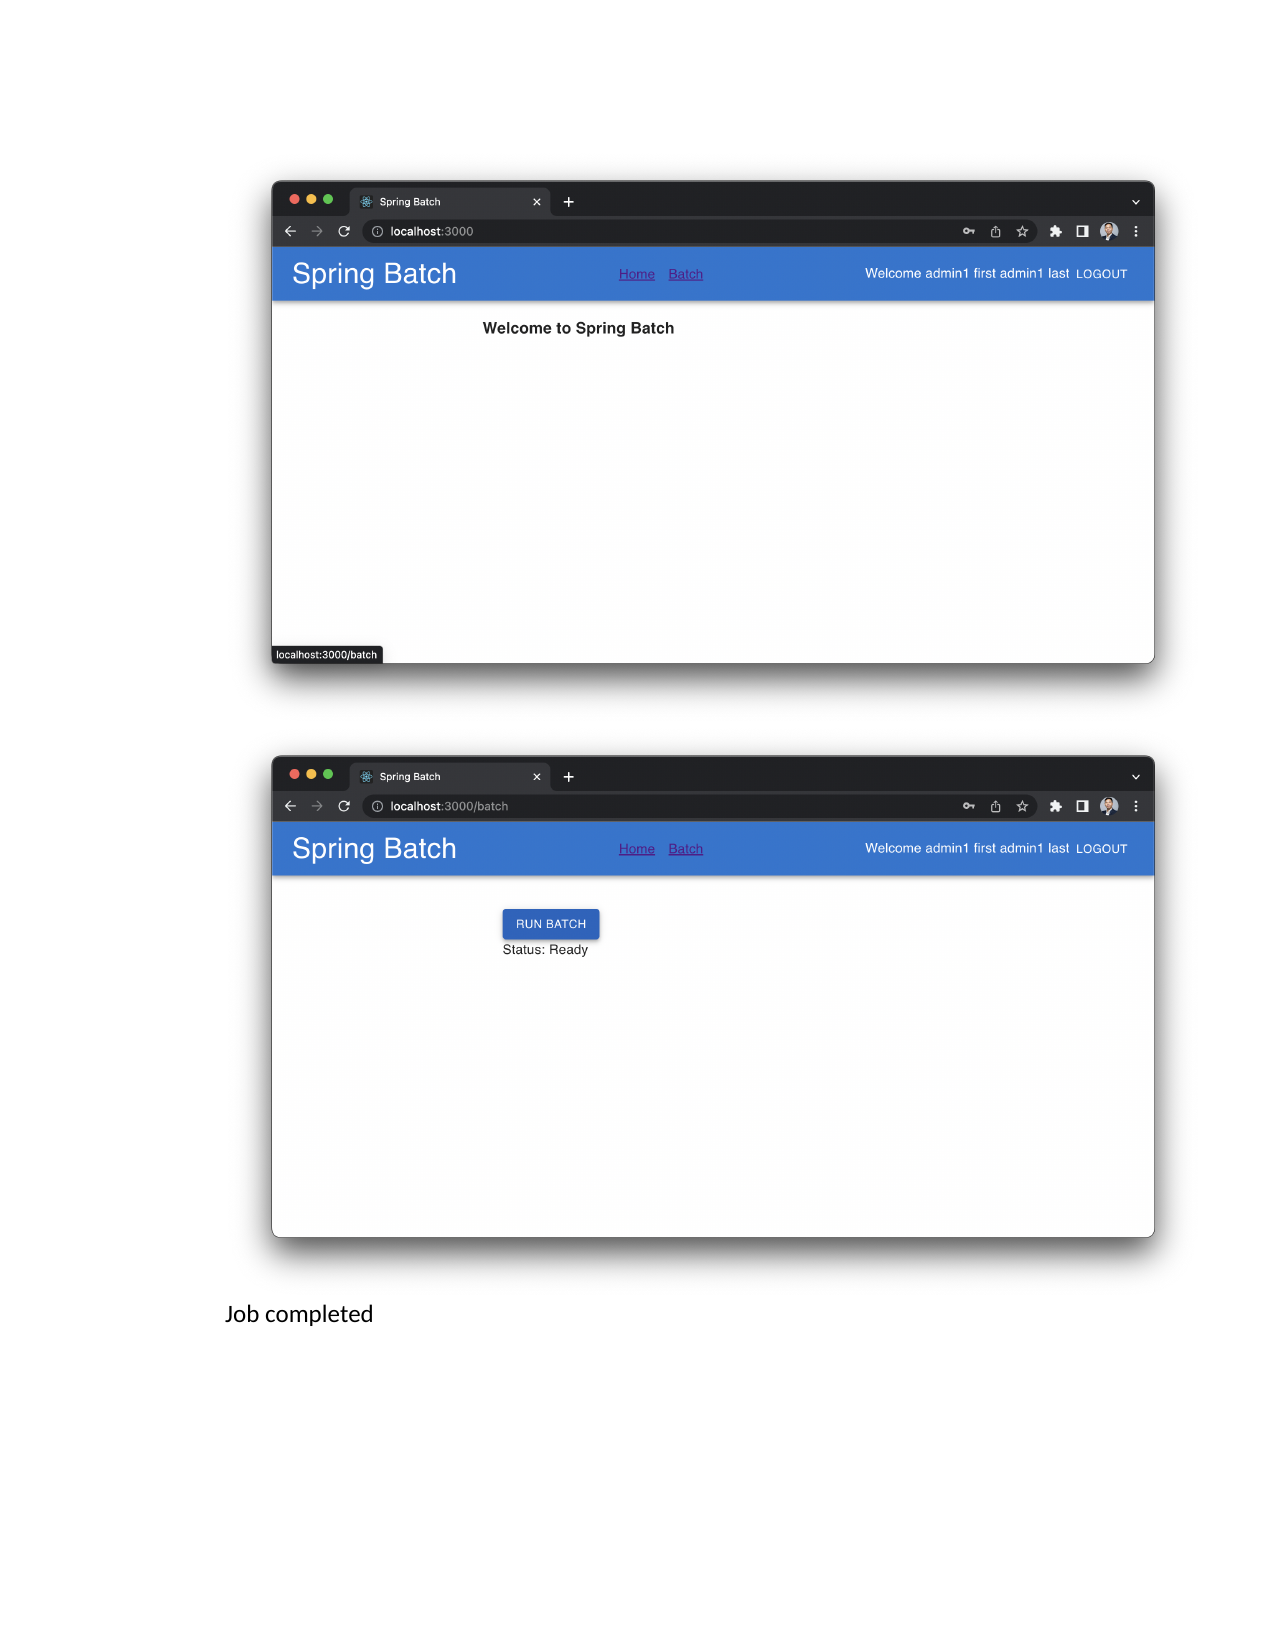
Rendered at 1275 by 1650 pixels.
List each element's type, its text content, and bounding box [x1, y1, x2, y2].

picture [225, 150, 1200, 1299]
list Job completed [225, 1299, 1125, 1329]
